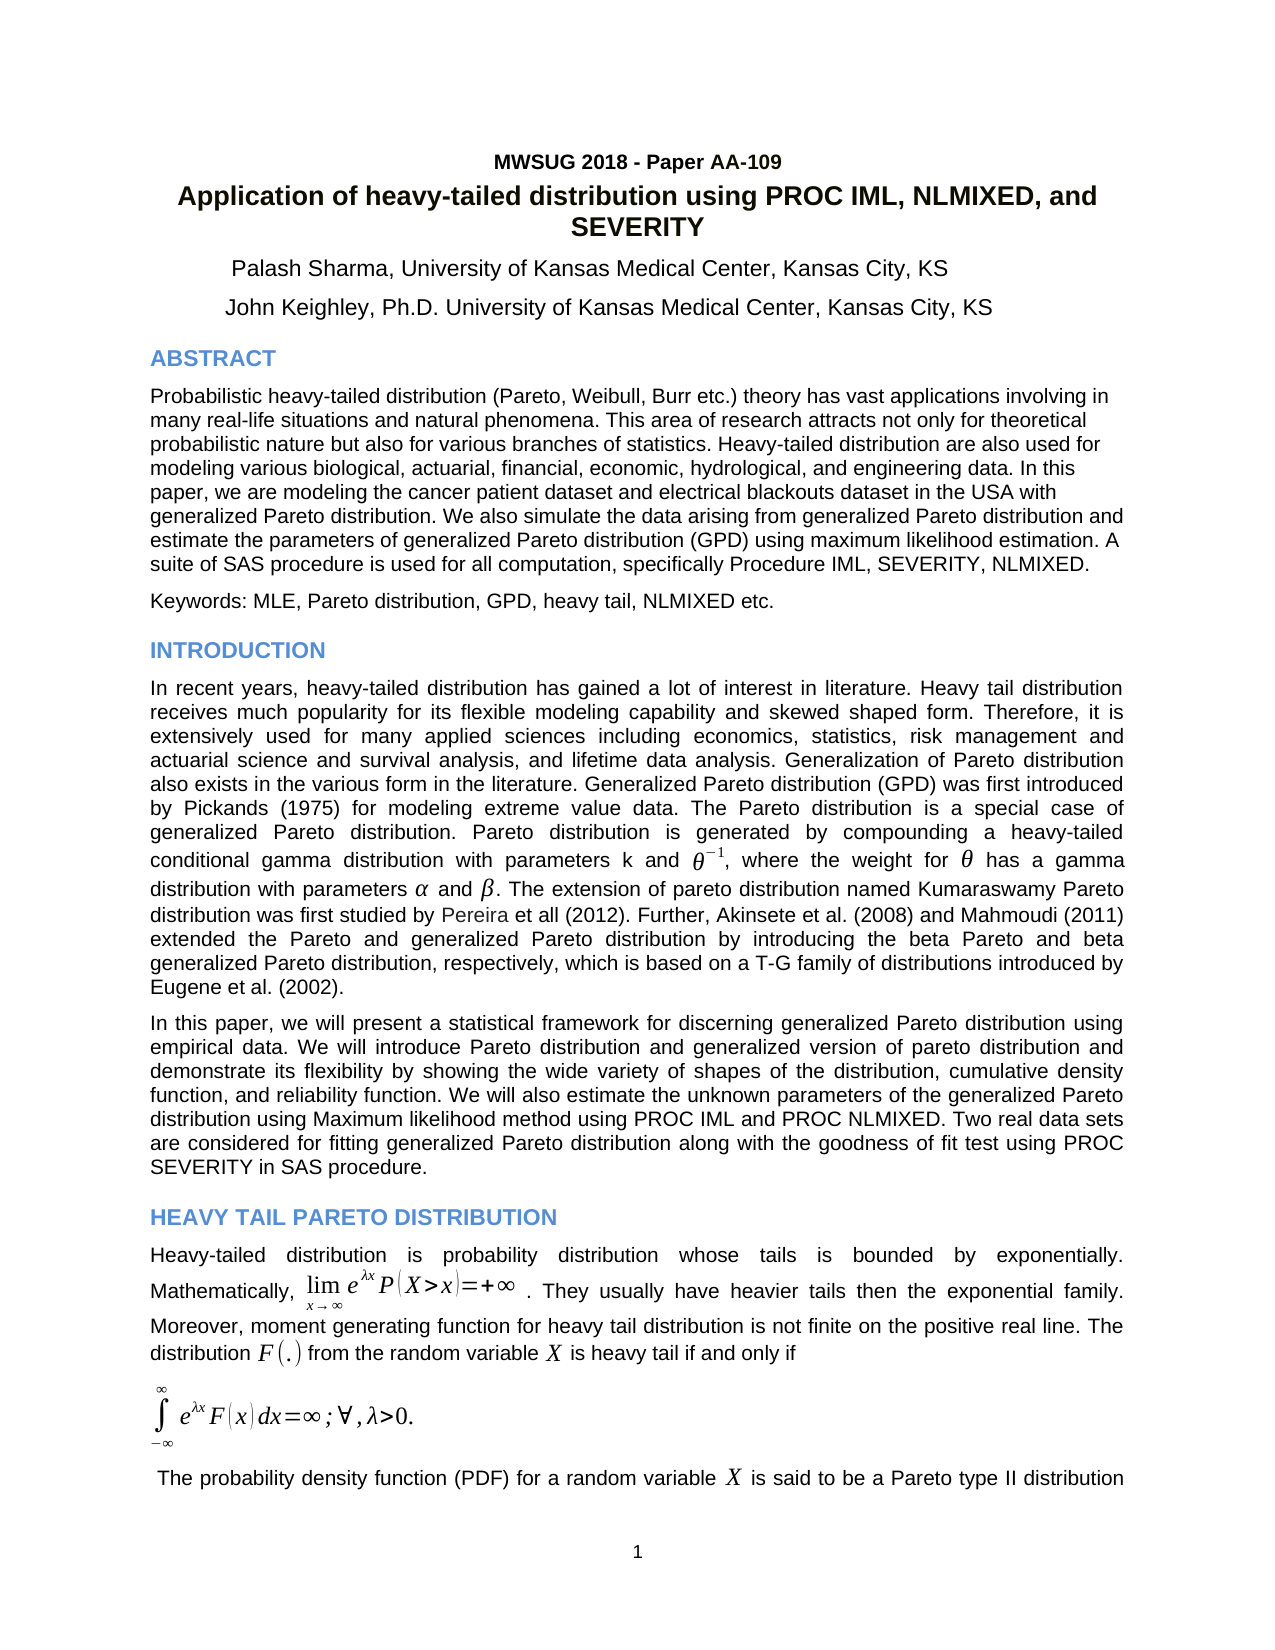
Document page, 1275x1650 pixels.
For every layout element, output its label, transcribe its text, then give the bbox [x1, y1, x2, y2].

text Heavy-tailed distribution is probability distribution whose tails is bounded by exponentially. Mathematically, . They usually have heavier tails then the exponential family. Moreover, moment generating function for heavy tail distribution is not finite on the positive real line. The distribution from the random variable is heavy tail if and only if [150, 1243, 1125, 1368]
text Application of heavy-tailed distribution using PROC IML, NLMIXED, and SEVERITY [150, 180, 1125, 243]
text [150, 1464, 1125, 1492]
text In recent years, heavy-tailed distribution has gained a lot of interest in literature. Heavy tail distribution receives much popularity for its flexible modeling capability and skewed shaped form. Therefore, it is extensively used for many applied sciences including economics, statistics, risk management and actuarial science and survival analysis, and lifetime data analysis. Generalization of Pareto distribution also exists in the various form in the literature. Generalized Pareto distribution (GPD) was first introduced by Pickands (1975) for modeling extreme value data. The Pareto distribution is a special case of generalized Pareto distribution. Pareto distribution is generated by compounding a heavy-tailed conditional gamma distribution with parameters k and , where the weight for has a gamma distribution with parameters and . The extension of pareto distribution named Kumaraswamy Pareto distribution was first studied by Pereira et all (2012). Further, Akinsete et al. (2008) and Mahmoudi (2011) extended the Pareto and generalized Pareto distribution by introducing the beta Pareto and beta generalized Pareto distribution, respectively, which is based on a T-G family of distributions introduced by Eugene et al. (2002). [150, 676, 1125, 998]
subtitle heavy tail PARETO DISTRIBUTION [150, 1204, 1125, 1230]
text MWSUG 2018 - Paper AA-109 [150, 150, 1125, 174]
text John Keighley, Ph.D. University of Kansas Medical Center, Kansas City, KS [150, 294, 1125, 320]
subtitle Abstract [150, 345, 1125, 372]
text In this paper, we will present a statistical framework for discerning generalized Pareto distribution using empirical data. We will introduce Pareto distribution and generalized version of pareto distribution and demonstrate its flexibility by showing the wide variety of shapes of the distribution, cumulative density function, and reliability function. We will also estimate the unknown parameters of the generalized Pareto distribution using Maximum likelihood method using PROC IML and PROC NLMIXED. Two real data sets are considered for fitting generalized Pareto distribution along with the goodness of fit test using PROC SEVERITY in SAS procedure. [150, 1011, 1125, 1179]
text Probabilistic heavy-tailed distribution (Pareto, Weibull, Burr etc.) theory has vast applications involving in many real-life situations and natural phenomena. This area of research attracts not only for theoretical probabilistic nature but also for various branches of statistics. Heavy-tailed distribution are also used for modeling various biological, actuarial, financial, economic, hydrological, and engineering data. In this paper, we are modeling the cancer patient dataset and electrical blackouts dataset in the USA with generalized Pareto distribution. We also simulate the data arising from generalized Pareto distribution and estimate the parameters of generalized Pareto distribution (GPD) using maximum likelihood estimation. A suite of SAS procedure is used for all computation, specifically Procedure IML, SEVERITY, NLMIXED. [150, 384, 1125, 576]
text Palash Sharma, University of Kansas Medical Center, Kansas City, KS [150, 255, 1125, 282]
text Keywords: MLE, Pareto distribution, GPD, heavy tail, NLMIXED etc. [150, 588, 1125, 612]
subtitle Introduction [150, 637, 1125, 664]
